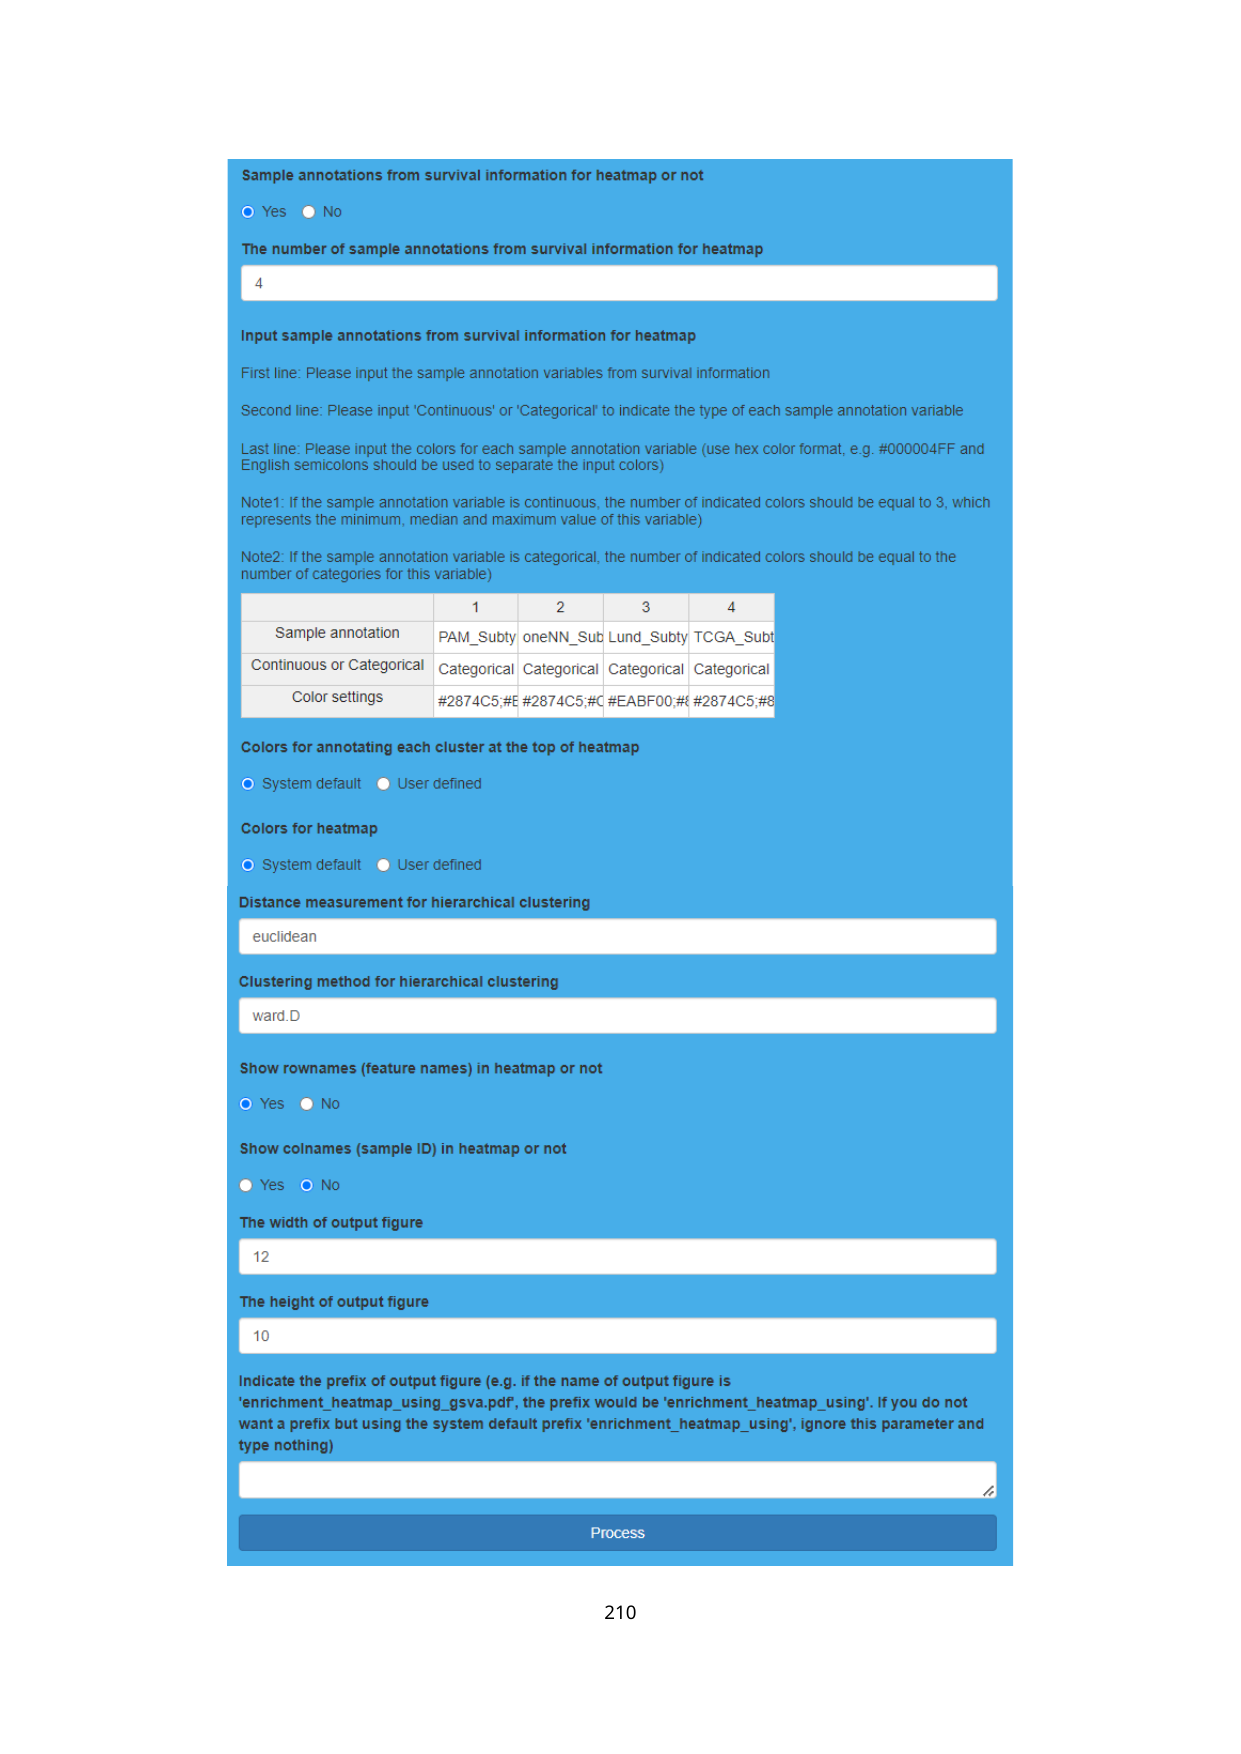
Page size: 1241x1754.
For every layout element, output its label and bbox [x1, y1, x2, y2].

picture [227, 159, 1014, 1566]
